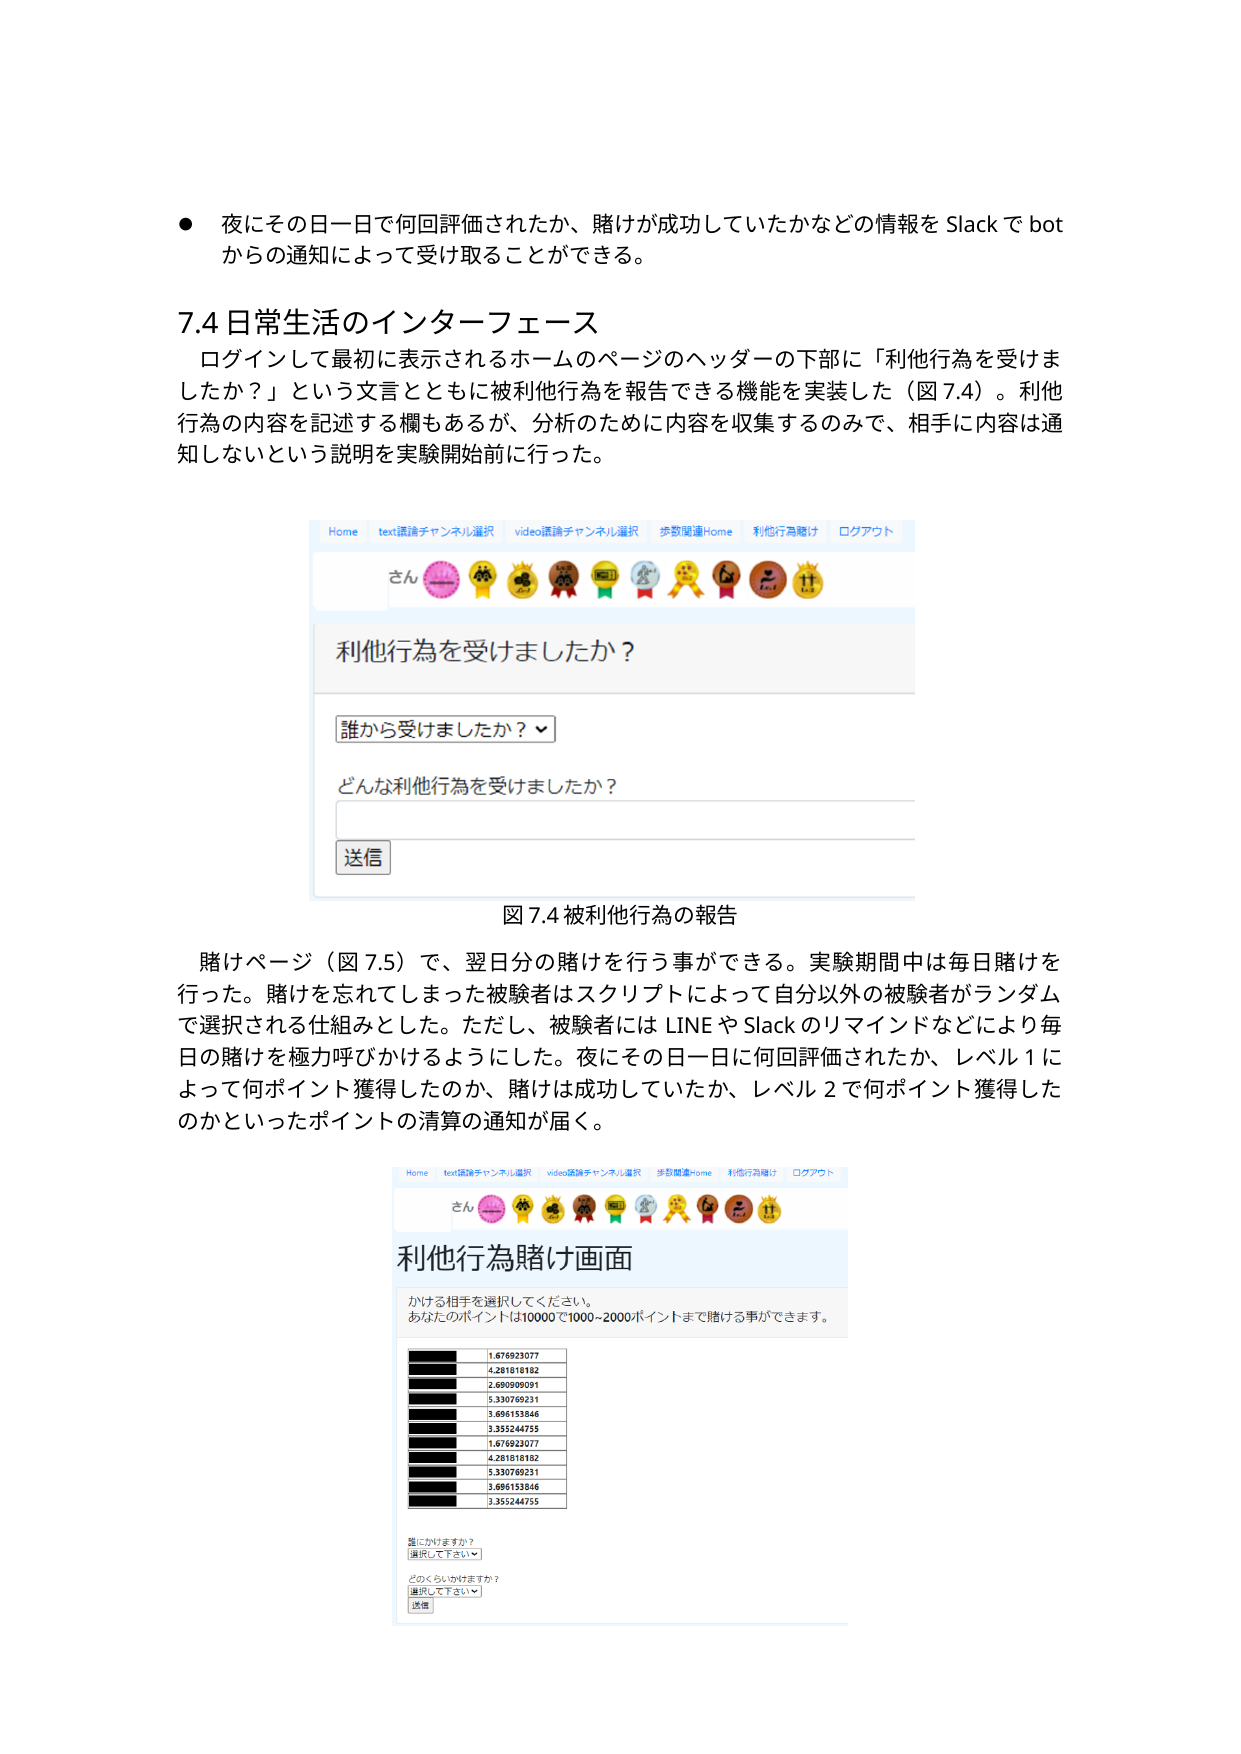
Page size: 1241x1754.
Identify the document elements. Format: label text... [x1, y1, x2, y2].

text ログインして最初に表示されるホームのページのヘッダーの下部に「利他行為を受けましたか？」という文言とともに被利他行為を報告できる機能を実装した（図7.4）。利他行為の内容を記述する欄もあるが、分析のために内容を収集するのみで、相手に内容は通知しないという説明を実験開始前に行った。 [177, 342, 1063, 469]
picture [309, 520, 915, 901]
text 7.4日常生活のインターフェース [177, 300, 1063, 342]
picture [392, 1167, 848, 1626]
list 夜にその日一日で何回評価されたか、賭けが成功していたかなどの情報をSlackでbotからの通知によって受け取ることができる。 [177, 207, 1063, 270]
